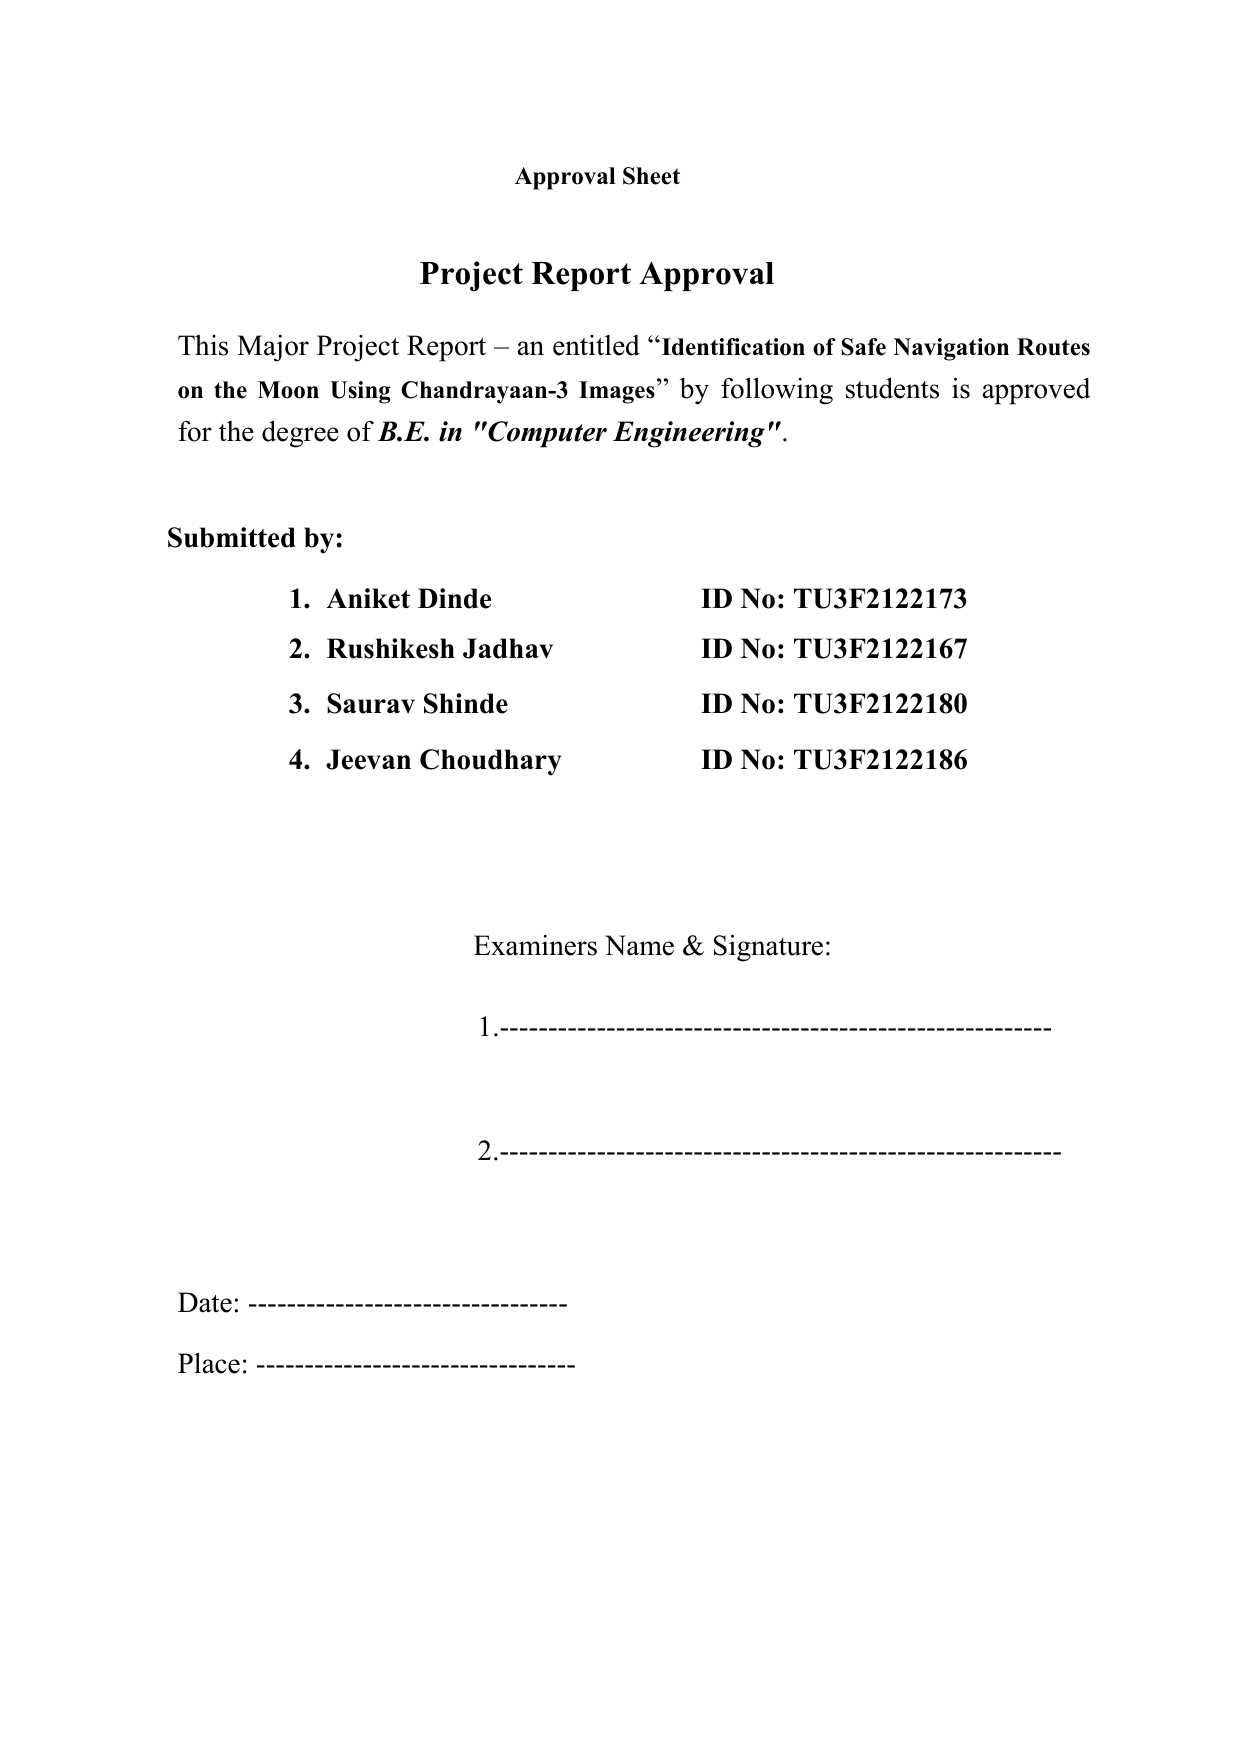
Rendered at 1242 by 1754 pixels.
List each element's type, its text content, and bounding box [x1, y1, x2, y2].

text Submitted by: [167, 522, 1097, 554]
text Approval Sheet [467, 162, 728, 190]
text Examiners Name & Signature: [473, 929, 842, 962]
table_cell ID No: TU3F2122180 [689, 688, 1023, 743]
text 1.--------------------------------------------------------- [477, 1010, 1096, 1042]
table_cell Jeevan Choudhary [240, 743, 689, 787]
text Date: --------------------------------- [177, 1287, 1097, 1319]
table_cell Rushikesh Jadhav [240, 633, 689, 687]
table_cell ID No: TU3F2122167 [689, 633, 1023, 687]
text 2.---------------------------------------------------------- [477, 1134, 1096, 1167]
text This Major Project Report – an entitled “Identification of Safe Navigation Routes on the Moon Using Chandrayaan-3 Images” by following students is approved for the degree of B.E. in "Computer Engineering". [177, 329, 1091, 447]
text Project Report Approval [419, 255, 882, 292]
table_cell Saurav Shinde [240, 688, 689, 743]
table_header ID No: TU3F2122173 [689, 583, 1023, 632]
text Place: --------------------------------- [177, 1347, 1097, 1379]
table_header Aniket Dinde [240, 583, 689, 632]
table_cell ID No: TU3F2122186 [689, 743, 1023, 787]
